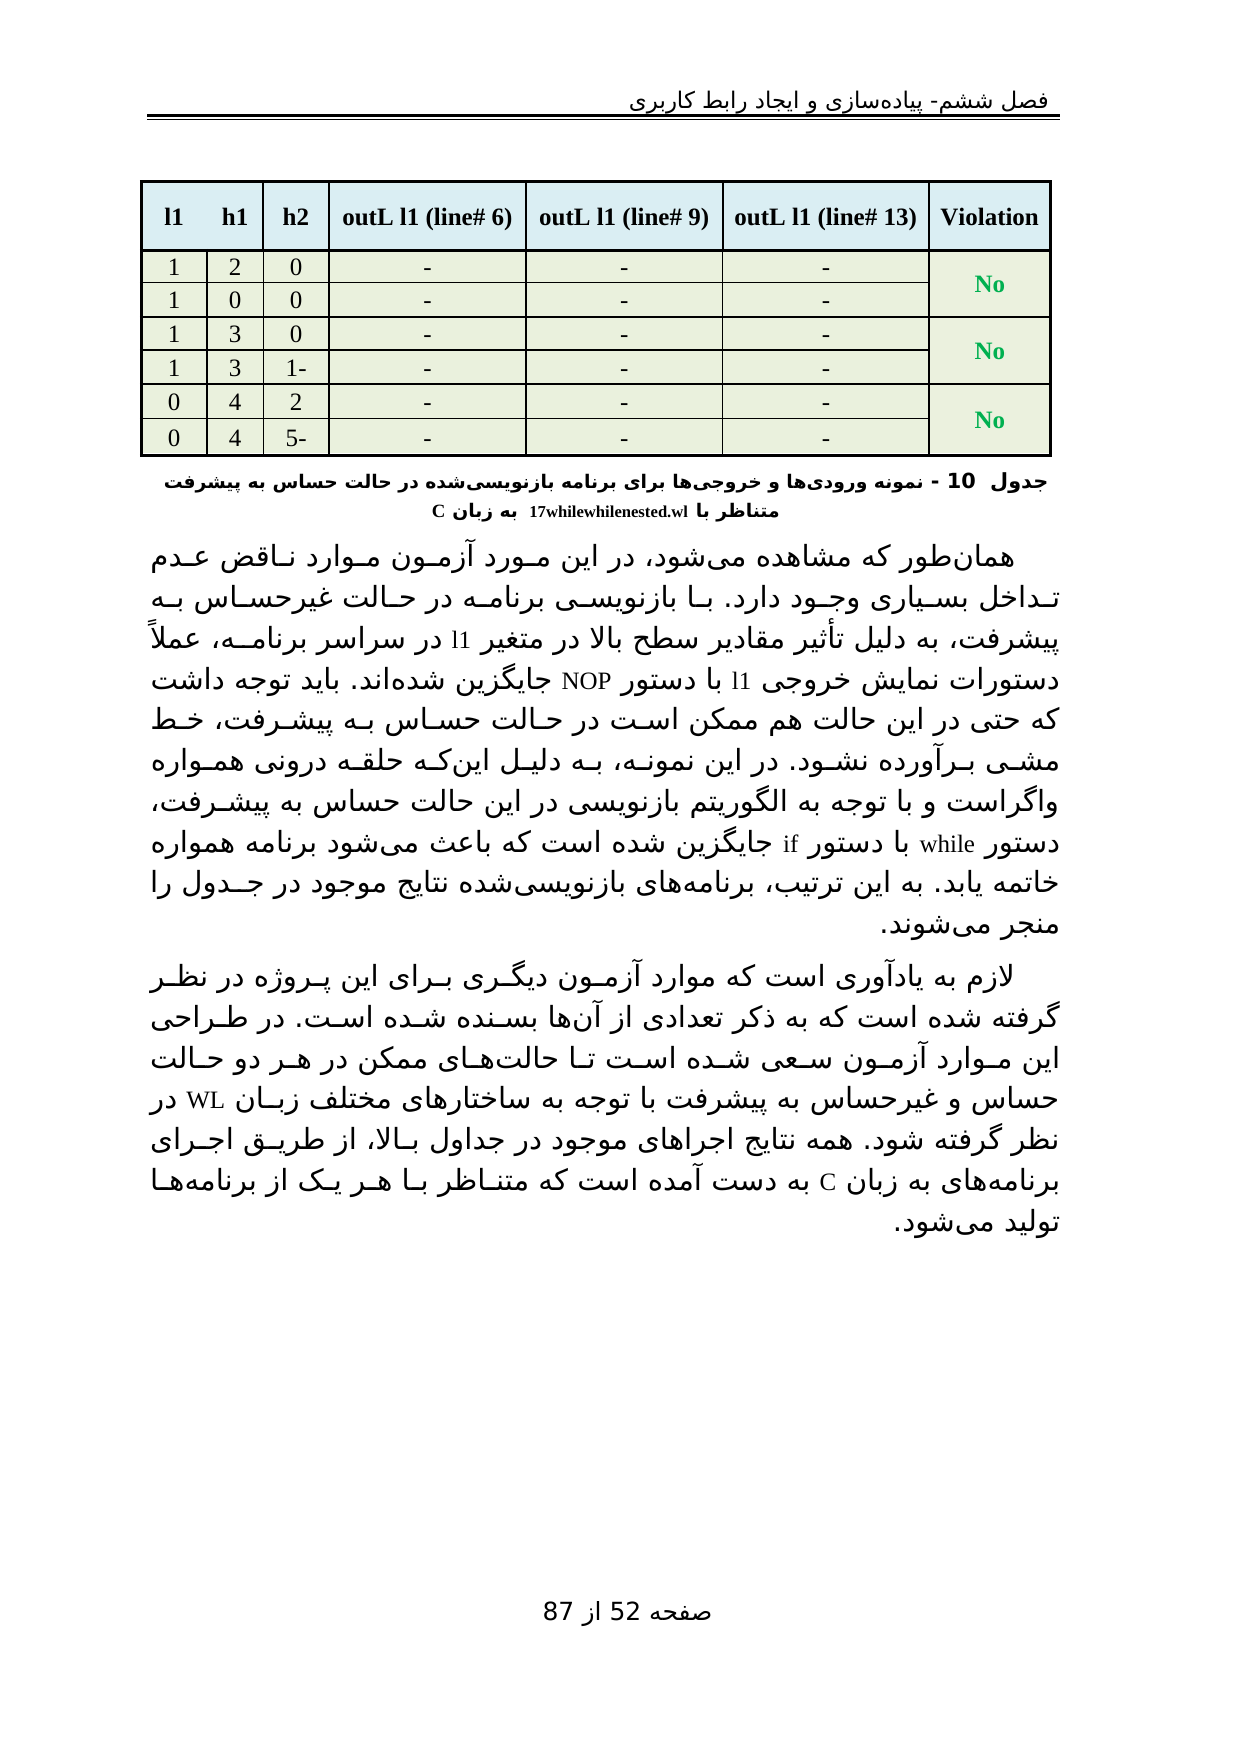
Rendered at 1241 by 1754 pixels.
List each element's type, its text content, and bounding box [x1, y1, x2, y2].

table_cell 3 [208, 351, 263, 383]
table_cell - [527, 283, 722, 316]
text جدول 10 - نمونه ورودی‌ها و خروجی‌ها برای برنامه بازنویسی‌شده در حالت حساس به پیشرفت متناظر با 17whilewhilenested.wl به زبان C [150, 469, 1062, 522]
table_cell - [723, 318, 928, 349]
table_cell No [930, 318, 1049, 383]
table_cell - [330, 283, 525, 316]
table_cell 0 [143, 385, 206, 418]
table_cell 0 [208, 283, 263, 316]
table_cell - [527, 318, 722, 349]
table_cell No [930, 252, 1049, 316]
table_cell - [527, 252, 722, 282]
table_cell - [330, 252, 525, 282]
table_cell 1 [143, 283, 206, 316]
table_cell - [330, 351, 525, 383]
table_cell No [930, 385, 1049, 453]
table_cell 2 [208, 252, 263, 282]
table_cell - [723, 252, 928, 282]
table_cell 0 [264, 252, 328, 282]
table_cell - [527, 351, 722, 383]
table_cell - [330, 385, 525, 418]
table_header outL l1 (line# 13) [724, 183, 928, 249]
table_cell 0 [264, 283, 328, 316]
table_cell - [723, 419, 928, 453]
table_header h2 [264, 183, 328, 249]
table_header Violation [930, 183, 1049, 249]
table_cell 0 [143, 419, 206, 453]
table_cell - [330, 419, 525, 453]
text لازم به یادآوری است که موارد آزمون دیگری برای این پروژه در نظر گرفته شده است که به ذکر تعدادی از آن‌ها بسنده شده است. در طراحی این موارد آزمون سعی شده است تا حالت‌های ممکن در هر دو حالت حساس و غیرحساس به پیشرفت با توجه به ساختارهای مختلف زبان WL در نظر گرفته شود. همه نتایج اجراهای موجود در جداول بالا، از طریق اجرای برنامه‌های به زبان C به دست آمده است که متناظر با هر یک از برنامه‌ها تولید می‌شود. [150, 959, 1060, 1238]
table_cell 1 [143, 318, 206, 349]
table_cell -1 [264, 351, 328, 383]
table_cell - [330, 318, 525, 349]
table_cell -5 [264, 419, 328, 453]
table_cell - [527, 385, 722, 418]
table_cell 4 [208, 419, 263, 453]
table_cell 4 [208, 385, 263, 418]
table_cell - [723, 385, 928, 418]
table_cell 1 [143, 351, 206, 383]
table_cell 2 [264, 385, 328, 418]
text همان‌طور که مشاهده می‌شود، در این مورد آزمون موارد ناقض عدم تداخل بسیاری وجود دارد. با بازنویسی برنامه در حالت غیرحساس به پیشرفت، به دلیل تأثیر مقادیر سطح بالا در متغیر l1 در سراسر برنامه، عملاً دستورات نمایش خروجی l1 با دستور NOP جایگزین شده‌اند. باید توجه داشت که حتی در این حالت هم ممکن است در حالت حساس به پیشرفت، خط مشی برآورده نشود. در این نمونه، به دلیل این‌که حلقه درونی همواره واگراست و با توجه به الگوریتم بازنویسی در این حالت حساس به پیشرفت، دستور while با دستور if جایگزین شده است که باعث می‌شود برنامه همواره خاتمه یابد. به این ترتیب، برنامه‌های بازنویسی‌شده نتایج موجود در جدول را منجر می‌شوند. [150, 540, 1060, 940]
table_cell 0 [264, 318, 328, 349]
table_cell - [723, 283, 928, 316]
table_cell - [723, 351, 928, 383]
table_cell 1 [143, 252, 206, 282]
table_cell 3 [208, 318, 263, 349]
table_header h1 [207, 183, 262, 249]
table_header outL l1 (line# 6) [330, 183, 525, 249]
table_header outL l1 (line# 9) [527, 183, 722, 249]
table_cell - [527, 419, 722, 453]
table_header l1 [143, 183, 207, 249]
